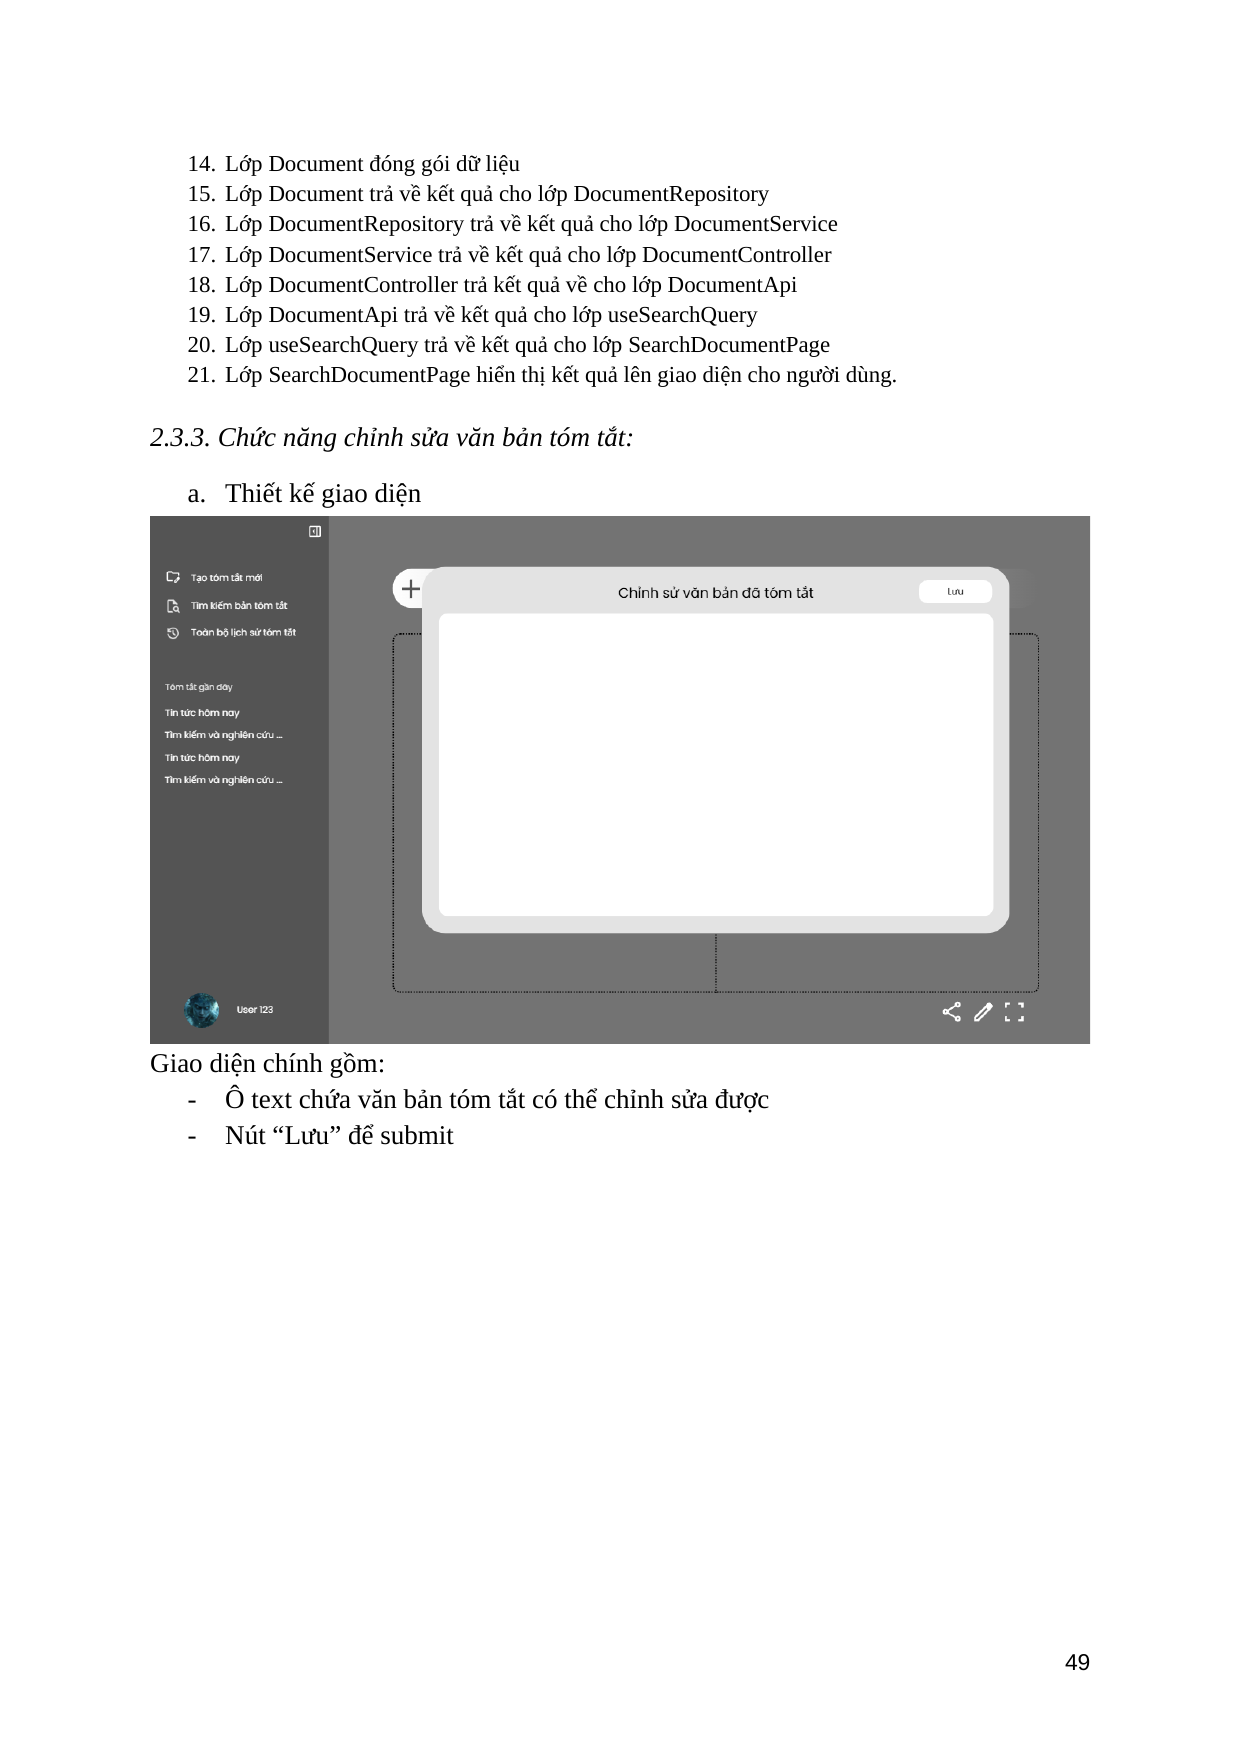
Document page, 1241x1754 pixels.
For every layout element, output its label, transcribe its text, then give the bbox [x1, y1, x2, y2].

list Lớp DocumentRepository trả về kết quả cho lớp DocumentService [187, 210, 1090, 237]
list Nút “Lưu” để submit [187, 1119, 1090, 1150]
list Lớp DocumentService trả về kết quả cho lớp DocumentController [187, 241, 1090, 267]
subtitle Thiết kế giao diện [187, 477, 1090, 508]
list Lớp SearchDocumentPage hiển thị kết quả lên giao diện cho người dùng. [187, 361, 1090, 388]
subtitle 2.3.3. Chức năng chỉnh sửa văn bản tóm tắt: [150, 421, 1090, 452]
text Giao diện chính gồm: [150, 1047, 1090, 1078]
picture [150, 516, 1091, 1044]
list Ô text chứa văn bản tóm tắt có thể chỉnh sửa được [187, 1083, 1090, 1114]
list Lớp DocumentApi trả về kết quả cho lớp useSearchQuery [187, 301, 1090, 327]
list Lớp Document trả về kết quả cho lớp DocumentRepository [187, 180, 1090, 207]
list Lớp Document đóng gói dữ liệu [187, 150, 1090, 176]
list Lớp DocumentController trả kết quả về cho lớp DocumentApi [187, 271, 1090, 297]
list Lớp useSearchQuery trả về kết quả cho lớp SearchDocumentPage [187, 331, 1090, 358]
